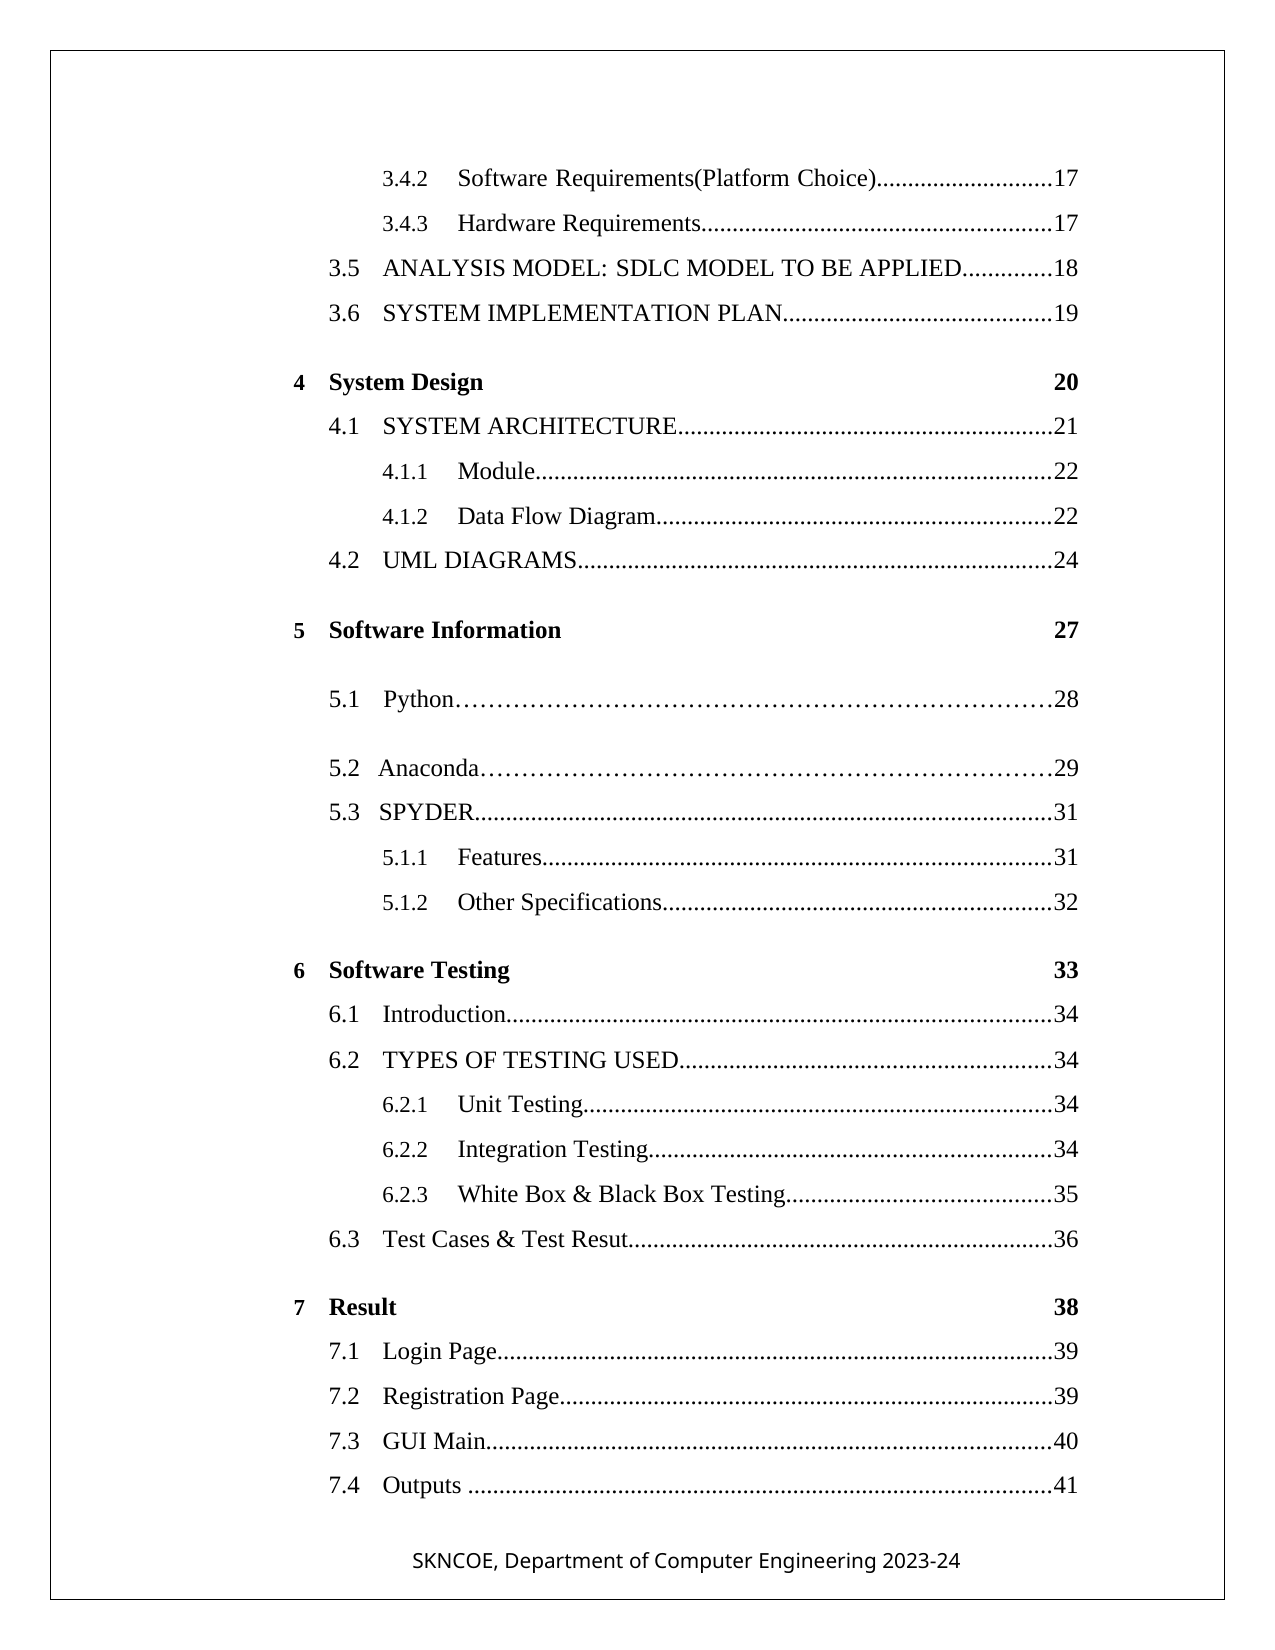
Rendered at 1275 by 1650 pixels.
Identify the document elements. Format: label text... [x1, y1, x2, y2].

list Integration Testing 34 [382, 1134, 1169, 1163]
list Introduction 34 [328, 999, 1169, 1028]
list GUI Main 40 [328, 1426, 1169, 1455]
list SYSTEM IMPLEMENTATION PLAN 19 [328, 298, 1169, 327]
list ANALYSIS MODEL: SDLC MODEL TO BE APPLIED 18 [328, 253, 1169, 282]
list Login Page 39 [328, 1336, 1169, 1365]
list Test Cases & Test Resut 36 [328, 1224, 1169, 1253]
list Data Flow Diagram 22 [382, 501, 1169, 529]
list Outputs 41 [328, 1471, 1169, 1499]
list Features 31 [382, 842, 1169, 870]
list Other Specifications 32 [382, 887, 1169, 915]
list Module 22 [382, 456, 1169, 484]
list Registration Page 39 [328, 1381, 1169, 1410]
subtitle Software Testing 33 [293, 956, 1169, 984]
list White Box & Black Box Testing 35 [382, 1179, 1169, 1208]
subtitle System Design 20 [293, 367, 1169, 396]
text 5.3 SPYDER 31 [328, 797, 1169, 826]
subtitle 5.2 Anaconda……………………………………………………………29 [328, 753, 1169, 782]
list UML DIAGRAMS 24 [328, 546, 1169, 574]
list Software Requirements(Platform Choice) 17 [382, 163, 1169, 192]
list SYSTEM ARCHITECTURE 21 [328, 411, 1169, 440]
subtitle Software Information 27 [293, 615, 1169, 643]
list Unit Testing 34 [382, 1089, 1169, 1118]
list Hardware Requirements 17 [382, 208, 1169, 237]
list TYPES OF TESTING USED 34 [328, 1045, 1169, 1073]
subtitle 5.1 Python………………………………………………………………28 [328, 684, 1169, 713]
subtitle Result 38 [293, 1292, 1169, 1321]
